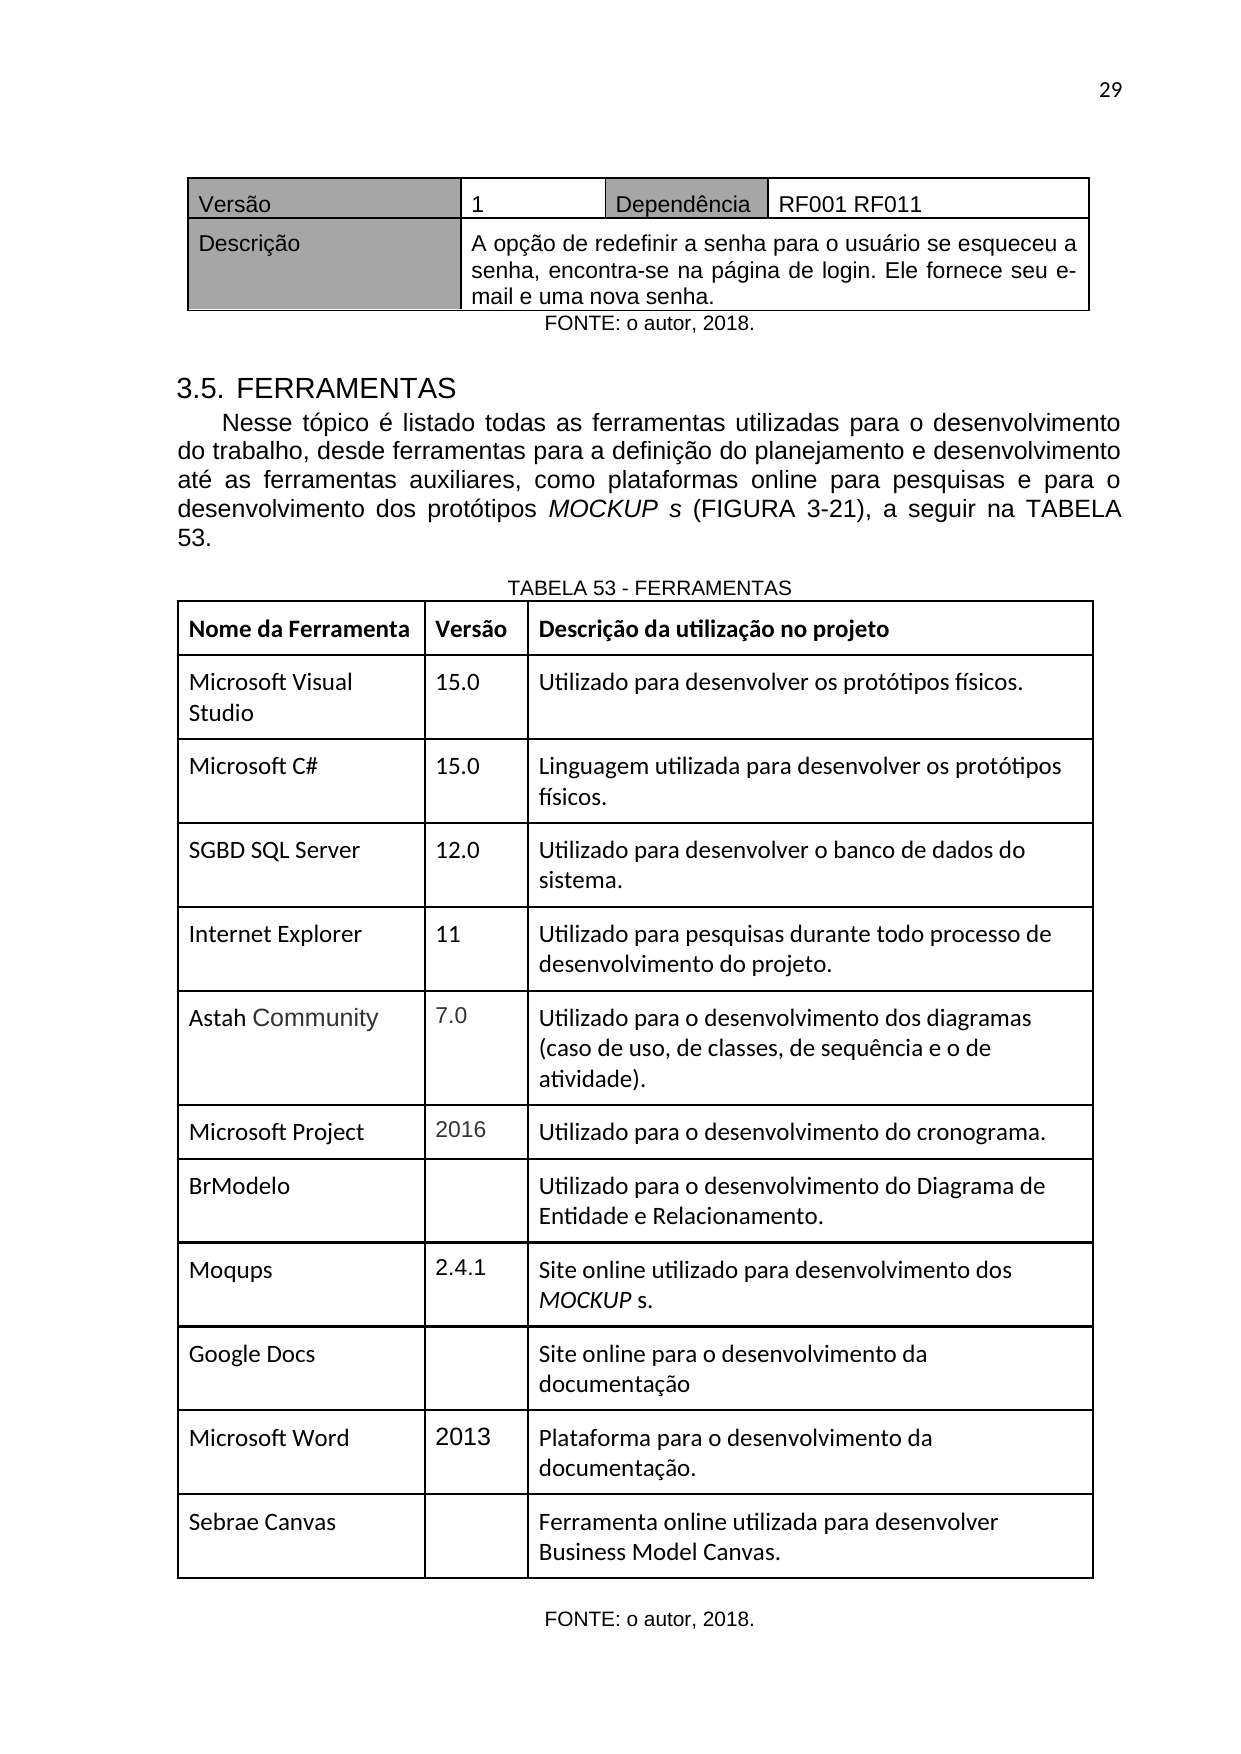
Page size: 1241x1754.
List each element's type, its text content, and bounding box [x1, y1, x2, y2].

table_cell Ferramenta online utilizada para desenvolver Business Model Canvas. [529, 1495, 1092, 1577]
table_cell [426, 1328, 527, 1409]
table_cell Microsoft C# [179, 740, 424, 822]
table_cell Plataforma para o desenvolvimento da documentação. [529, 1411, 1092, 1493]
table_cell 2.4.1 [426, 1244, 527, 1325]
table_header Versão [426, 602, 527, 654]
table_cell Moqups [179, 1244, 424, 1325]
table_header Descrição da utilização no projeto [529, 602, 1092, 654]
table_cell Linguagem utilizada para desenvolver os protótipos físicos. [529, 740, 1092, 822]
table_cell 15.0 [426, 740, 527, 822]
table_cell 15.0 [426, 656, 527, 738]
table_cell Utilizado para o desenvolvimento dos diagramas (caso de uso, de classes, de sequência e o de atividade). [529, 992, 1092, 1104]
table_cell Utilizado para o desenvolvimento do cronograma. [529, 1106, 1092, 1157]
table_header Nome da Ferramenta [179, 602, 424, 654]
table_cell Sebrae Canvas [179, 1495, 424, 1577]
table_cell Versão [189, 179, 460, 217]
table_cell Site online para o desenvolvimento da documentação [529, 1328, 1092, 1409]
table_cell 12.0 [426, 824, 527, 906]
text FERRAMENTAS [176, 371, 1122, 405]
table_cell 1 [462, 179, 605, 217]
table_cell BrModelo [179, 1160, 424, 1241]
table_cell Descrição [189, 219, 460, 309]
table_cell Utilizado para pesquisas durante todo processo de desenvolvimento do projeto. [529, 908, 1092, 989]
table_cell A opção de redefinir a senha para o usuário se esqueceu a senha, encontra-se na página de login. Ele fornece seu e-mail e uma nova senha. [462, 219, 1088, 309]
table_cell 2013 [426, 1411, 527, 1493]
table_cell 7.0 [426, 992, 527, 1104]
table_cell Google Docs [179, 1328, 424, 1409]
text Nesse tópico é listado todas as ferramentas utilizadas para o desenvolvimento do trabalho, desde ferramentas para a definição do planejamento e desenvolvimento até as ferramentas auxiliares, como plataformas online para pesquisas e para o desenvolvimento dos protótipos MOCKUP s (FIGURA 3-21), a seguir na TABELA 53. [177, 407, 1122, 551]
table_cell Site online utilizado para desenvolvimento dos MOCKUP s. [529, 1244, 1092, 1325]
table_cell Astah Community [179, 992, 424, 1104]
table_cell [426, 1160, 527, 1241]
table_cell [426, 1495, 527, 1577]
table_cell Microsoft Project [179, 1106, 424, 1157]
table_cell 2016 [426, 1106, 527, 1157]
table_cell Dependência [606, 179, 767, 217]
text FONTE: o autor, 2018. [177, 311, 1122, 335]
table_cell Utilizado para desenvolver os protótipos físicos. [529, 656, 1092, 738]
text FONTE: o autor, 2018. [177, 1607, 1122, 1631]
table_cell RF001 RF011 [769, 179, 1088, 217]
table_cell Utilizado para o desenvolvimento do Diagrama de Entidade e Relacionamento. [529, 1160, 1092, 1241]
table_cell 11 [426, 908, 527, 989]
table_cell SGBD SQL Server [179, 824, 424, 906]
table_cell Internet Explorer [179, 908, 424, 989]
table_cell Microsoft Word [179, 1411, 424, 1493]
table_cell Utilizado para desenvolver o banco de dados do sistema. [529, 824, 1092, 906]
table_cell Microsoft Visual Studio [179, 656, 424, 738]
text TABELA 53 - FERRAMENTAS [177, 576, 1122, 600]
